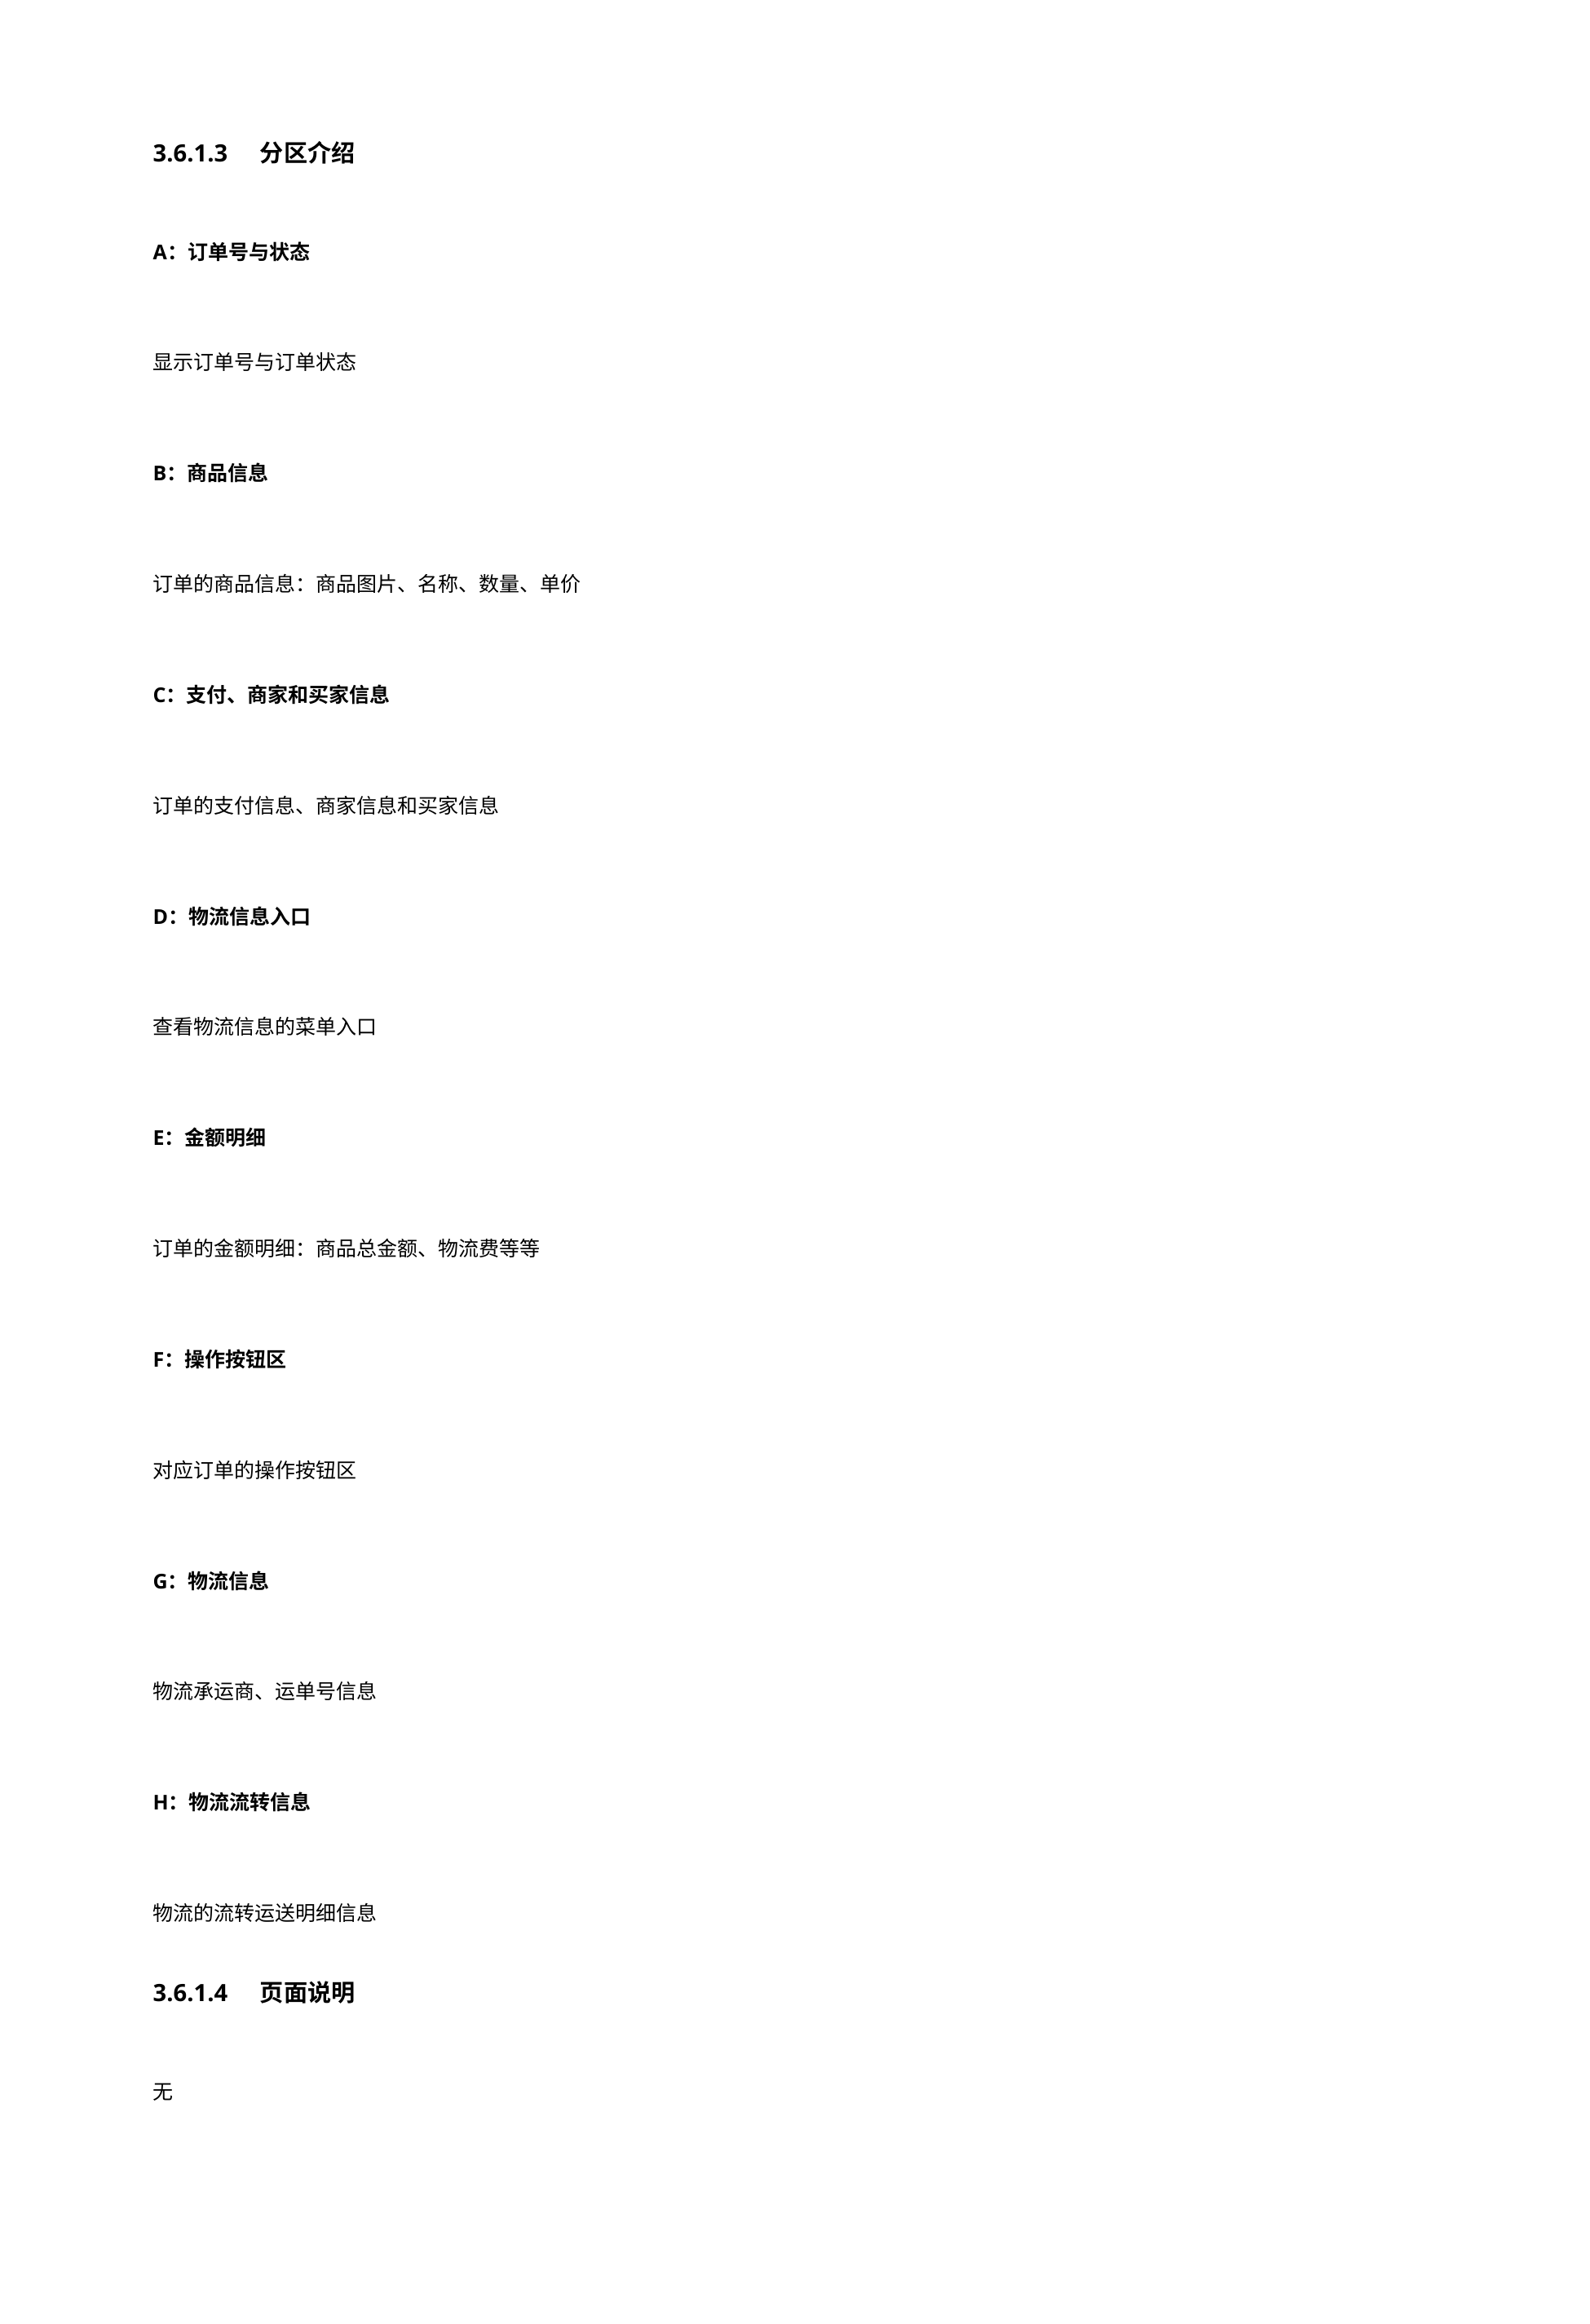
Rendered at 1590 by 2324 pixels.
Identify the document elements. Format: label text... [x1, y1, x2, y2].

text 订单的商品信息：商品图片、名称、数量、单价 [152, 555, 1437, 611]
text 物流承运商、运单号信息 [152, 1663, 1437, 1718]
text 显示订单号与订单状态 [152, 334, 1437, 389]
text A：订单号与状态 [152, 223, 1437, 278]
text C：支付、商家和买家信息 [152, 666, 1437, 721]
text 查看物流信息的菜单入口 [152, 998, 1437, 1054]
text D：物流信息入口 [152, 887, 1437, 943]
subtitle 页面说明 [152, 1964, 1437, 2019]
text H：物流流转信息 [152, 1774, 1437, 1829]
text 物流的流转运送明细信息 [152, 1884, 1437, 1940]
text F：操作按钮区 [152, 1331, 1437, 1385]
text G：物流信息 [152, 1552, 1437, 1607]
text 对应订单的操作按钮区 [152, 1441, 1437, 1496]
text 无 [152, 2063, 1437, 2119]
text 订单的金额明细：商品总金额、物流费等等 [152, 1220, 1437, 1275]
text 订单的支付信息、商家信息和买家信息 [152, 776, 1437, 832]
text B：商品信息 [152, 444, 1437, 500]
text E：金额明细 [152, 1109, 1437, 1164]
subtitle 分区介绍 [152, 124, 1437, 179]
